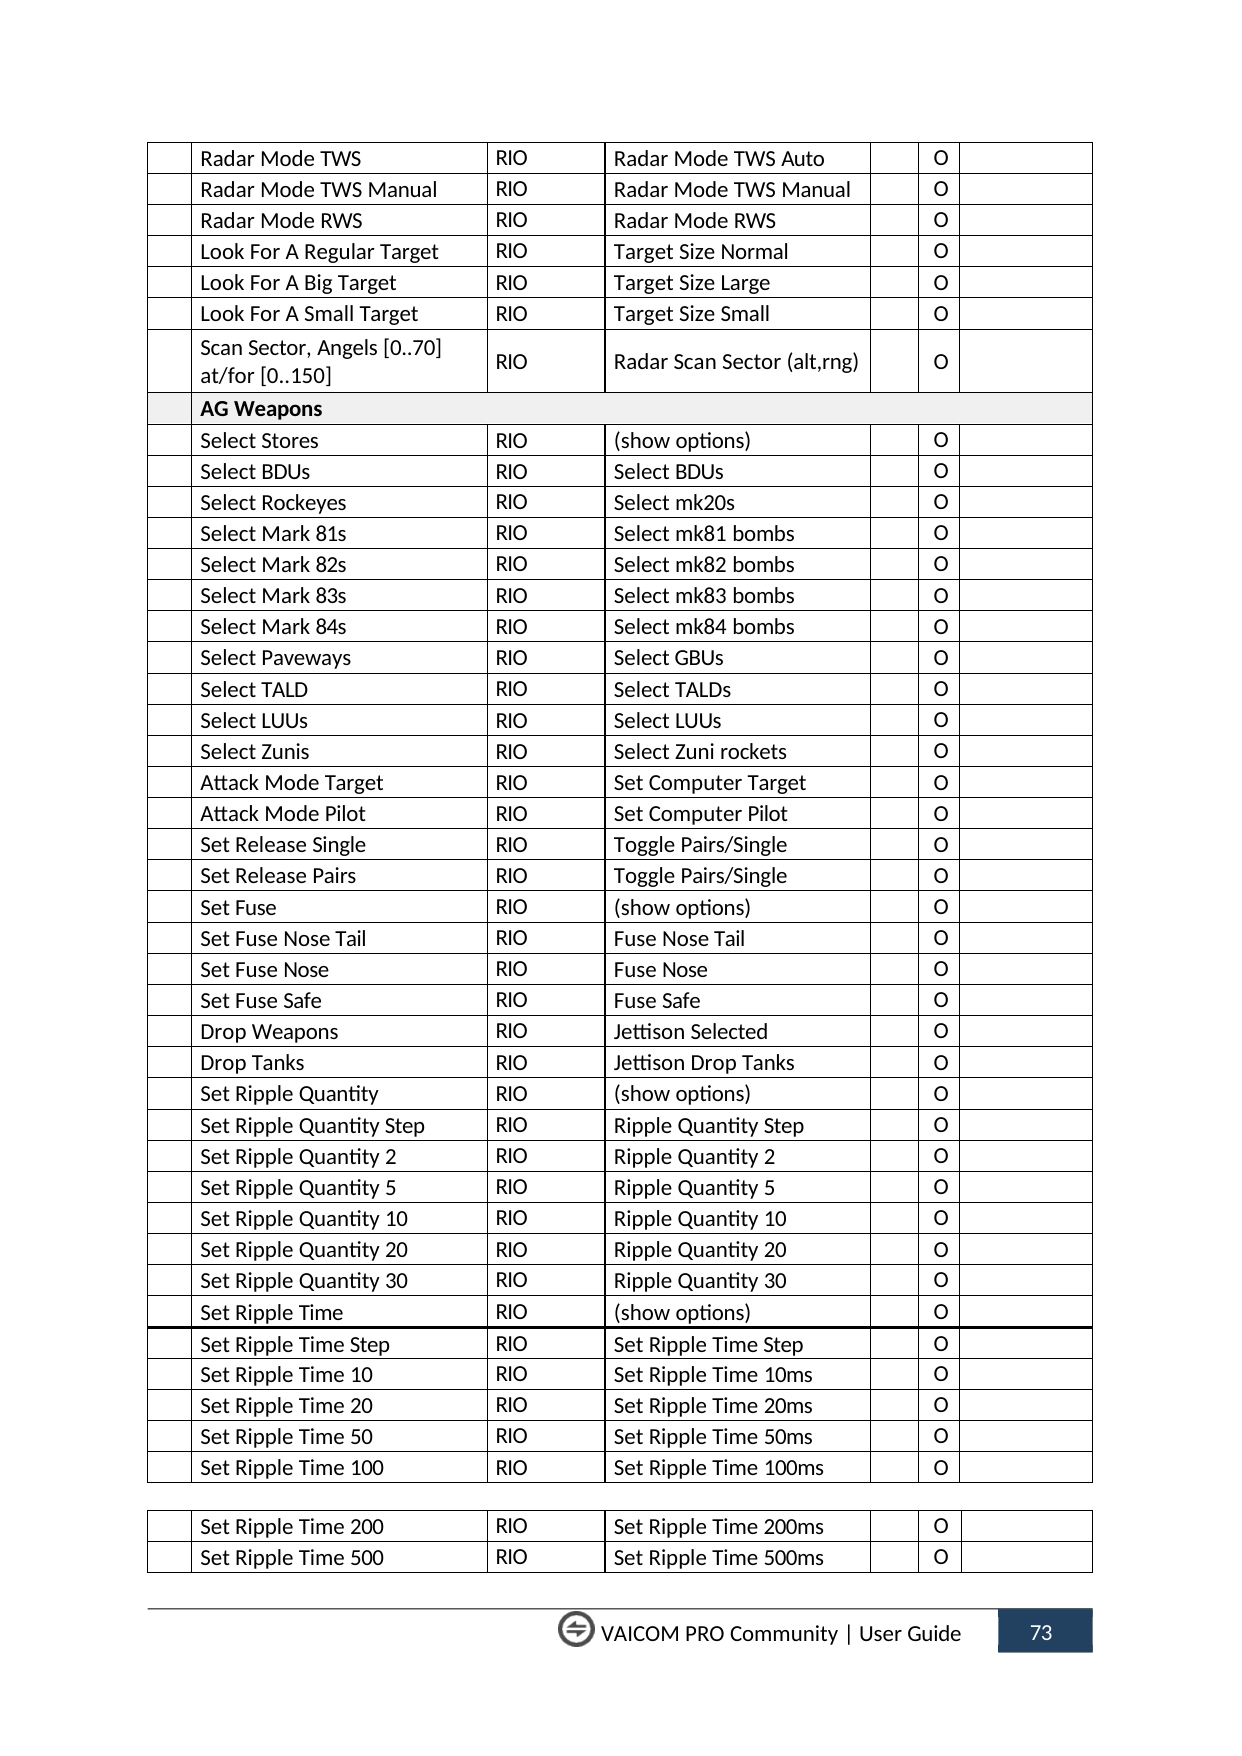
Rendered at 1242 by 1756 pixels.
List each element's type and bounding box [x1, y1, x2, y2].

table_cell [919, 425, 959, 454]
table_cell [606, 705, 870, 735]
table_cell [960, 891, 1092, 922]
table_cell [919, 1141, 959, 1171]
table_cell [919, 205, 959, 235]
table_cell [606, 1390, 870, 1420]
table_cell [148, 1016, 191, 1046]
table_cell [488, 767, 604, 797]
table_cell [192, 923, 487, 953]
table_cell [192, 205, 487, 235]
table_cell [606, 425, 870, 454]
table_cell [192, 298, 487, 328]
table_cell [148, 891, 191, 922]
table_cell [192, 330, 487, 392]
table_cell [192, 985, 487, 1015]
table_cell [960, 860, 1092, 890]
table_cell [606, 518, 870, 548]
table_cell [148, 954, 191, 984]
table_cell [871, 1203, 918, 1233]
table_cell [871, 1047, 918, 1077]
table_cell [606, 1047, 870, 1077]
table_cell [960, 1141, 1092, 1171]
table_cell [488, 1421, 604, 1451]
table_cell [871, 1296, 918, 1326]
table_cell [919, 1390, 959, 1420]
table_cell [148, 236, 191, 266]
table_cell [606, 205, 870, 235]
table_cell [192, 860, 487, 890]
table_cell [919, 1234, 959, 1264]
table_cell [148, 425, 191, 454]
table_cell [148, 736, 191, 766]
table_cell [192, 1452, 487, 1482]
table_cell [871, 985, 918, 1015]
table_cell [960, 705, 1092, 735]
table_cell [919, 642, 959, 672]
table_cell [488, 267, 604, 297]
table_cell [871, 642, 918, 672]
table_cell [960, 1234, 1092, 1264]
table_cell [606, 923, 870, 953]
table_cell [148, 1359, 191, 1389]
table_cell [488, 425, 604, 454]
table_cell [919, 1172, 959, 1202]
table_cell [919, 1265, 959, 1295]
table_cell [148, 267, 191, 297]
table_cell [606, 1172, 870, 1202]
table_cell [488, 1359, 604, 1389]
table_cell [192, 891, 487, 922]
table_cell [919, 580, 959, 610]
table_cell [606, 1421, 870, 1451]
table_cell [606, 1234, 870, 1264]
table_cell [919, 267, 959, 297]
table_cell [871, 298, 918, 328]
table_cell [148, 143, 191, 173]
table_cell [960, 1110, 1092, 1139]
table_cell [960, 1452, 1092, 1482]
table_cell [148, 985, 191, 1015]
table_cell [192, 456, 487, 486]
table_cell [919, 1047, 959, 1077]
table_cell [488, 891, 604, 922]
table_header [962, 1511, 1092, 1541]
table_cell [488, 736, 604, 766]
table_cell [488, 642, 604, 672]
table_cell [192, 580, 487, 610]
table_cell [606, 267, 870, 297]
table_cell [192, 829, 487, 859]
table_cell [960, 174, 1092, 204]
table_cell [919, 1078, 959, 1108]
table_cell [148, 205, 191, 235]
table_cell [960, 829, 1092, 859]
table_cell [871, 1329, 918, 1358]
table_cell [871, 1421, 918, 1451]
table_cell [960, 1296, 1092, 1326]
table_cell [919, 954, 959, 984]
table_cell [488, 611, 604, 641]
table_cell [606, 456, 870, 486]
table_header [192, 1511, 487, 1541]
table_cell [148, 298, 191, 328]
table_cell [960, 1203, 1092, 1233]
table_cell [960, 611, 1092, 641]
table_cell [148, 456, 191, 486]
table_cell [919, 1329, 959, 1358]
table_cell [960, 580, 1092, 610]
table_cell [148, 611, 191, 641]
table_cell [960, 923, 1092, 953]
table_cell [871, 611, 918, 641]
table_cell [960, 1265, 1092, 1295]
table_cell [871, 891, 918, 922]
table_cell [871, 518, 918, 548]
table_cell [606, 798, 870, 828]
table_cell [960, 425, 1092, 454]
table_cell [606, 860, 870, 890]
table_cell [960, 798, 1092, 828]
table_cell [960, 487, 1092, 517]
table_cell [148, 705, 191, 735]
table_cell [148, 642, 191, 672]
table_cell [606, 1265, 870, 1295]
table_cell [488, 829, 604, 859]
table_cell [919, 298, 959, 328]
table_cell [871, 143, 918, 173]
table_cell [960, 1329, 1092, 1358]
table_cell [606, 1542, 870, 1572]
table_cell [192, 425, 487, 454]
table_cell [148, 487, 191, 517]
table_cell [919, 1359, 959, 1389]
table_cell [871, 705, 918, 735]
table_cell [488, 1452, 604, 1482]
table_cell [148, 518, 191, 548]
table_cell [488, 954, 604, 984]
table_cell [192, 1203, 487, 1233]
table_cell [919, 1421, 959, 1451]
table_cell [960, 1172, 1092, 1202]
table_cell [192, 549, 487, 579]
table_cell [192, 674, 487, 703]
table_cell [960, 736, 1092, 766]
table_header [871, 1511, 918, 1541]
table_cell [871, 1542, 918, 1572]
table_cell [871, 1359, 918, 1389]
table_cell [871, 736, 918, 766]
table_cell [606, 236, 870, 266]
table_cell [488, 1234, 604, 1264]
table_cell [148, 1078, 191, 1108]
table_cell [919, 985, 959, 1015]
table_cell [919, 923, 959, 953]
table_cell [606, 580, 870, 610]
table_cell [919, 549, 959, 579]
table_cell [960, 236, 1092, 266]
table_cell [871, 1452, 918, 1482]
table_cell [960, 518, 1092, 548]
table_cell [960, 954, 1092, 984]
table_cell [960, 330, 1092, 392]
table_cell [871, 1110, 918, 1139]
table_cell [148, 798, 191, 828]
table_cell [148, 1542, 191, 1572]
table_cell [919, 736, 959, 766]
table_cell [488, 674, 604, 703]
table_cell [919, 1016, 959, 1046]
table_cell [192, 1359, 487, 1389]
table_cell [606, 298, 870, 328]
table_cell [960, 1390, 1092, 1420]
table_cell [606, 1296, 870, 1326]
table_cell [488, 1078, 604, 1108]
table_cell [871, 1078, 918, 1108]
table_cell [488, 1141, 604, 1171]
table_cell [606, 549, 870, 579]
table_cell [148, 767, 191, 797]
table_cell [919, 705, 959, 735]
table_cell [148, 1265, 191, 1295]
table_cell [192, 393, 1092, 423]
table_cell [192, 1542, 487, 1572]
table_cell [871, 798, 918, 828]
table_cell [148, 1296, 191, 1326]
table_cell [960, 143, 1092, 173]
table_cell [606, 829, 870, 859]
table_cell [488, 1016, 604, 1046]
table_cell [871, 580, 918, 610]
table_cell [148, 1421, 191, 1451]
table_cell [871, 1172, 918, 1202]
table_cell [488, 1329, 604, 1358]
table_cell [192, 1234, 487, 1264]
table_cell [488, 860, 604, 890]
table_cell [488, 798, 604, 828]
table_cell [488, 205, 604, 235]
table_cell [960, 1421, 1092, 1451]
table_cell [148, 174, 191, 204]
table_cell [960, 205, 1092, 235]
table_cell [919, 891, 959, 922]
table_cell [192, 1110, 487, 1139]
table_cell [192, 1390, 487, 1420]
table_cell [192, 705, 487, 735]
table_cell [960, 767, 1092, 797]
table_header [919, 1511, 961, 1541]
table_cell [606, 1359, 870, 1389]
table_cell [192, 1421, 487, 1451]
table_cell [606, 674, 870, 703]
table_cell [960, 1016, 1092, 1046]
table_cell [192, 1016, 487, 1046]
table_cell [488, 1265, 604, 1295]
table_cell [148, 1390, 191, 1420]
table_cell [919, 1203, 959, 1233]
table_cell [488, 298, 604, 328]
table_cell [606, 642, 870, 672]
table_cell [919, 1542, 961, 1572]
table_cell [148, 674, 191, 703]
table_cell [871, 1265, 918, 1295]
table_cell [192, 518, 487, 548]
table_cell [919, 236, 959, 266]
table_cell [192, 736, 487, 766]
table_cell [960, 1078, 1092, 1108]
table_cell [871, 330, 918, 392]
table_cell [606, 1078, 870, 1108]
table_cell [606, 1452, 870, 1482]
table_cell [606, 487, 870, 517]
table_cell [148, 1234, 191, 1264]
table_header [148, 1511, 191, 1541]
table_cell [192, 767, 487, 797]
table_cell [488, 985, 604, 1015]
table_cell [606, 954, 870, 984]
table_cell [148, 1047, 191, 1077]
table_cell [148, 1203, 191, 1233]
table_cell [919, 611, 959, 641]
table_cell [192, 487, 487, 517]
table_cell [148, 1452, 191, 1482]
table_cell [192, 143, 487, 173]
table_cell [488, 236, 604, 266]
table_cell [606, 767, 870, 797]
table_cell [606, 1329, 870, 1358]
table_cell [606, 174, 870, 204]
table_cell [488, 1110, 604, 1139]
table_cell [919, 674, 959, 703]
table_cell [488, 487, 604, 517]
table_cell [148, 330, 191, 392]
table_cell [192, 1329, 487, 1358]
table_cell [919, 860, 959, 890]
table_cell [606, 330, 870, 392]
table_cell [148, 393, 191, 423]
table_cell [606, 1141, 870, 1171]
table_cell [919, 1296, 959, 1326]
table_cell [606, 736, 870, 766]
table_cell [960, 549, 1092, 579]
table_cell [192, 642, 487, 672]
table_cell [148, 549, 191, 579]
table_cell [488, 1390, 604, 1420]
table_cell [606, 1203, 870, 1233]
picture [558, 1611, 595, 1647]
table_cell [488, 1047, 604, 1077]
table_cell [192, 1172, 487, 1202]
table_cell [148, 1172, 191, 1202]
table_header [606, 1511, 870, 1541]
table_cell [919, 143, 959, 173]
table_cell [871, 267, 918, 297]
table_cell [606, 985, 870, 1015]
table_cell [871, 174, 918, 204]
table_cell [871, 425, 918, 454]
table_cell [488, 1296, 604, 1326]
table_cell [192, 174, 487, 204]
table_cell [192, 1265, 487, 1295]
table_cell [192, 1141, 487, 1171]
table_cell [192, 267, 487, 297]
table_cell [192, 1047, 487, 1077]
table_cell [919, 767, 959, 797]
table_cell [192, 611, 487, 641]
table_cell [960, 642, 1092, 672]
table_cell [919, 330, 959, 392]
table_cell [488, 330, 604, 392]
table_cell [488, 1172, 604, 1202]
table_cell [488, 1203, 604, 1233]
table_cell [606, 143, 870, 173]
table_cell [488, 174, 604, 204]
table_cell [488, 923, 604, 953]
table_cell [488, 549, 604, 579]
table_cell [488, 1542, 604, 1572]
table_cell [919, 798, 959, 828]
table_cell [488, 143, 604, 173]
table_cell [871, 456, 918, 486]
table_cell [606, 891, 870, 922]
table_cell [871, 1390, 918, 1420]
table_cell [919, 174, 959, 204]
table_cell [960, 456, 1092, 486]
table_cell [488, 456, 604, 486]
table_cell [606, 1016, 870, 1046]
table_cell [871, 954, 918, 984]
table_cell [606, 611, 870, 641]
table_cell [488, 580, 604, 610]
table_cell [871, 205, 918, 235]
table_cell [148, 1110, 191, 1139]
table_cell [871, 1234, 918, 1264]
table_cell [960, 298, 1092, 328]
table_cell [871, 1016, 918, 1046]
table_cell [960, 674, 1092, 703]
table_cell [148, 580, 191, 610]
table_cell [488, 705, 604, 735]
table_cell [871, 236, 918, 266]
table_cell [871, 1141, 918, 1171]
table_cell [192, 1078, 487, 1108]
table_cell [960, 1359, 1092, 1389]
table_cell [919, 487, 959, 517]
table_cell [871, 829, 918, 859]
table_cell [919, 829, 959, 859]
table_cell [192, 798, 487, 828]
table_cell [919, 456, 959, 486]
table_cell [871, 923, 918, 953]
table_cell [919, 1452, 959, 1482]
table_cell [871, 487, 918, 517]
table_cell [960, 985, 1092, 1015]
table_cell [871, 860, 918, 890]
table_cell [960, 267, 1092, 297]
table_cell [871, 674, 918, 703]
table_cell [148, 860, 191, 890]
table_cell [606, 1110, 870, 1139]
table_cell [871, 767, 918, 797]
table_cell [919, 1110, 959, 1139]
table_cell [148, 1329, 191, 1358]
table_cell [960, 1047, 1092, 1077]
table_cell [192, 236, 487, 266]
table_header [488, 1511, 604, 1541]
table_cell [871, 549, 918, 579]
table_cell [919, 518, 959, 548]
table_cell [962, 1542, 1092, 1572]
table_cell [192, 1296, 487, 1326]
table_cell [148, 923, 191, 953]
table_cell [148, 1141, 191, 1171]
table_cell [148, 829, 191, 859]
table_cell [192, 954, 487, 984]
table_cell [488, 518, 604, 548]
